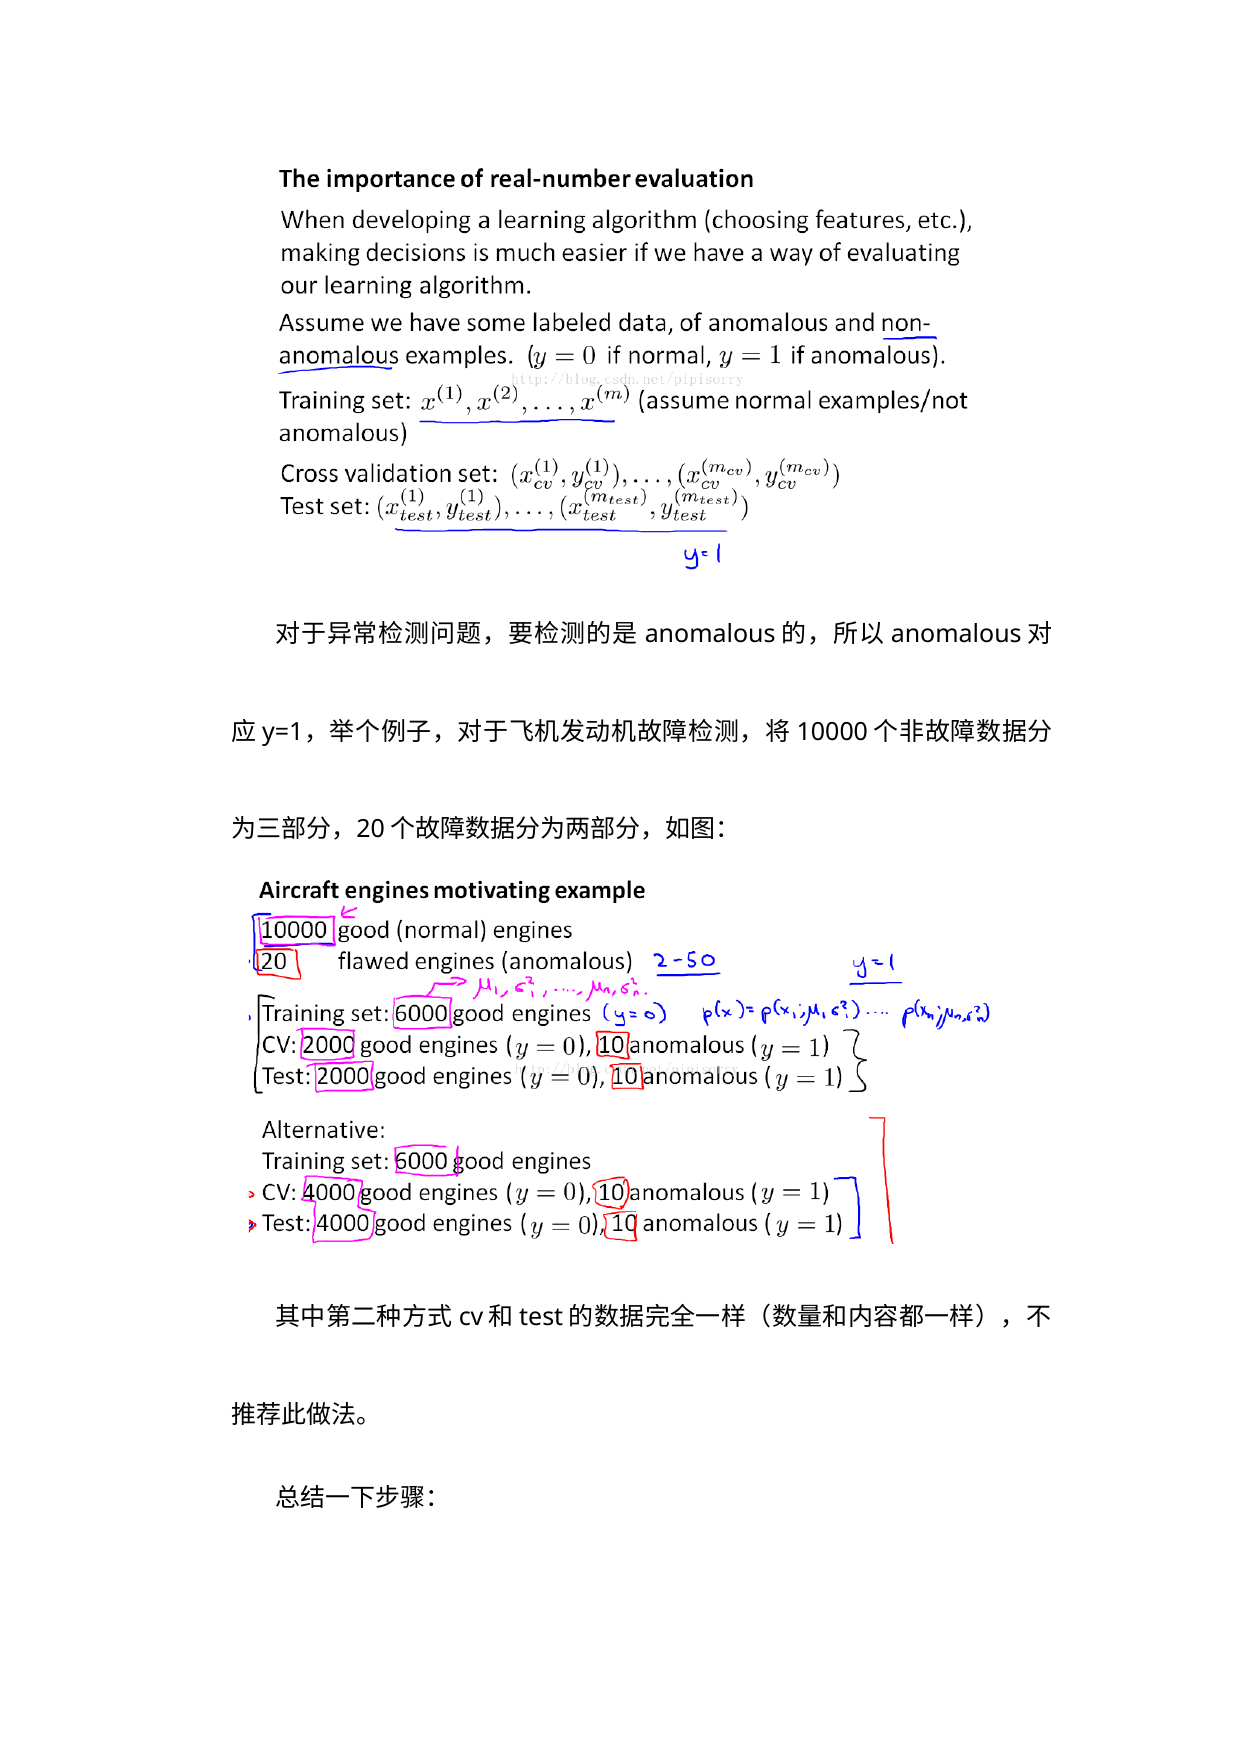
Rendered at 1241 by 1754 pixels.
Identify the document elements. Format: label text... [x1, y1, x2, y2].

text 其中第二种方式cv和test的数据完全一样（数量和内容都一样），不推荐此做法。 [231, 1282, 1053, 1445]
text 总结一下步骤： [231, 1463, 1053, 1528]
text 对于异常检测问题，要检测的是anomalous的，所以anomalous对应y=1，举个例子，对于飞机发动机故障检测，将10000个非故障数据分为三部分，20个故障数据分为两部分，如图： [231, 599, 1053, 859]
picture [269, 162, 971, 580]
picture [248, 877, 992, 1244]
